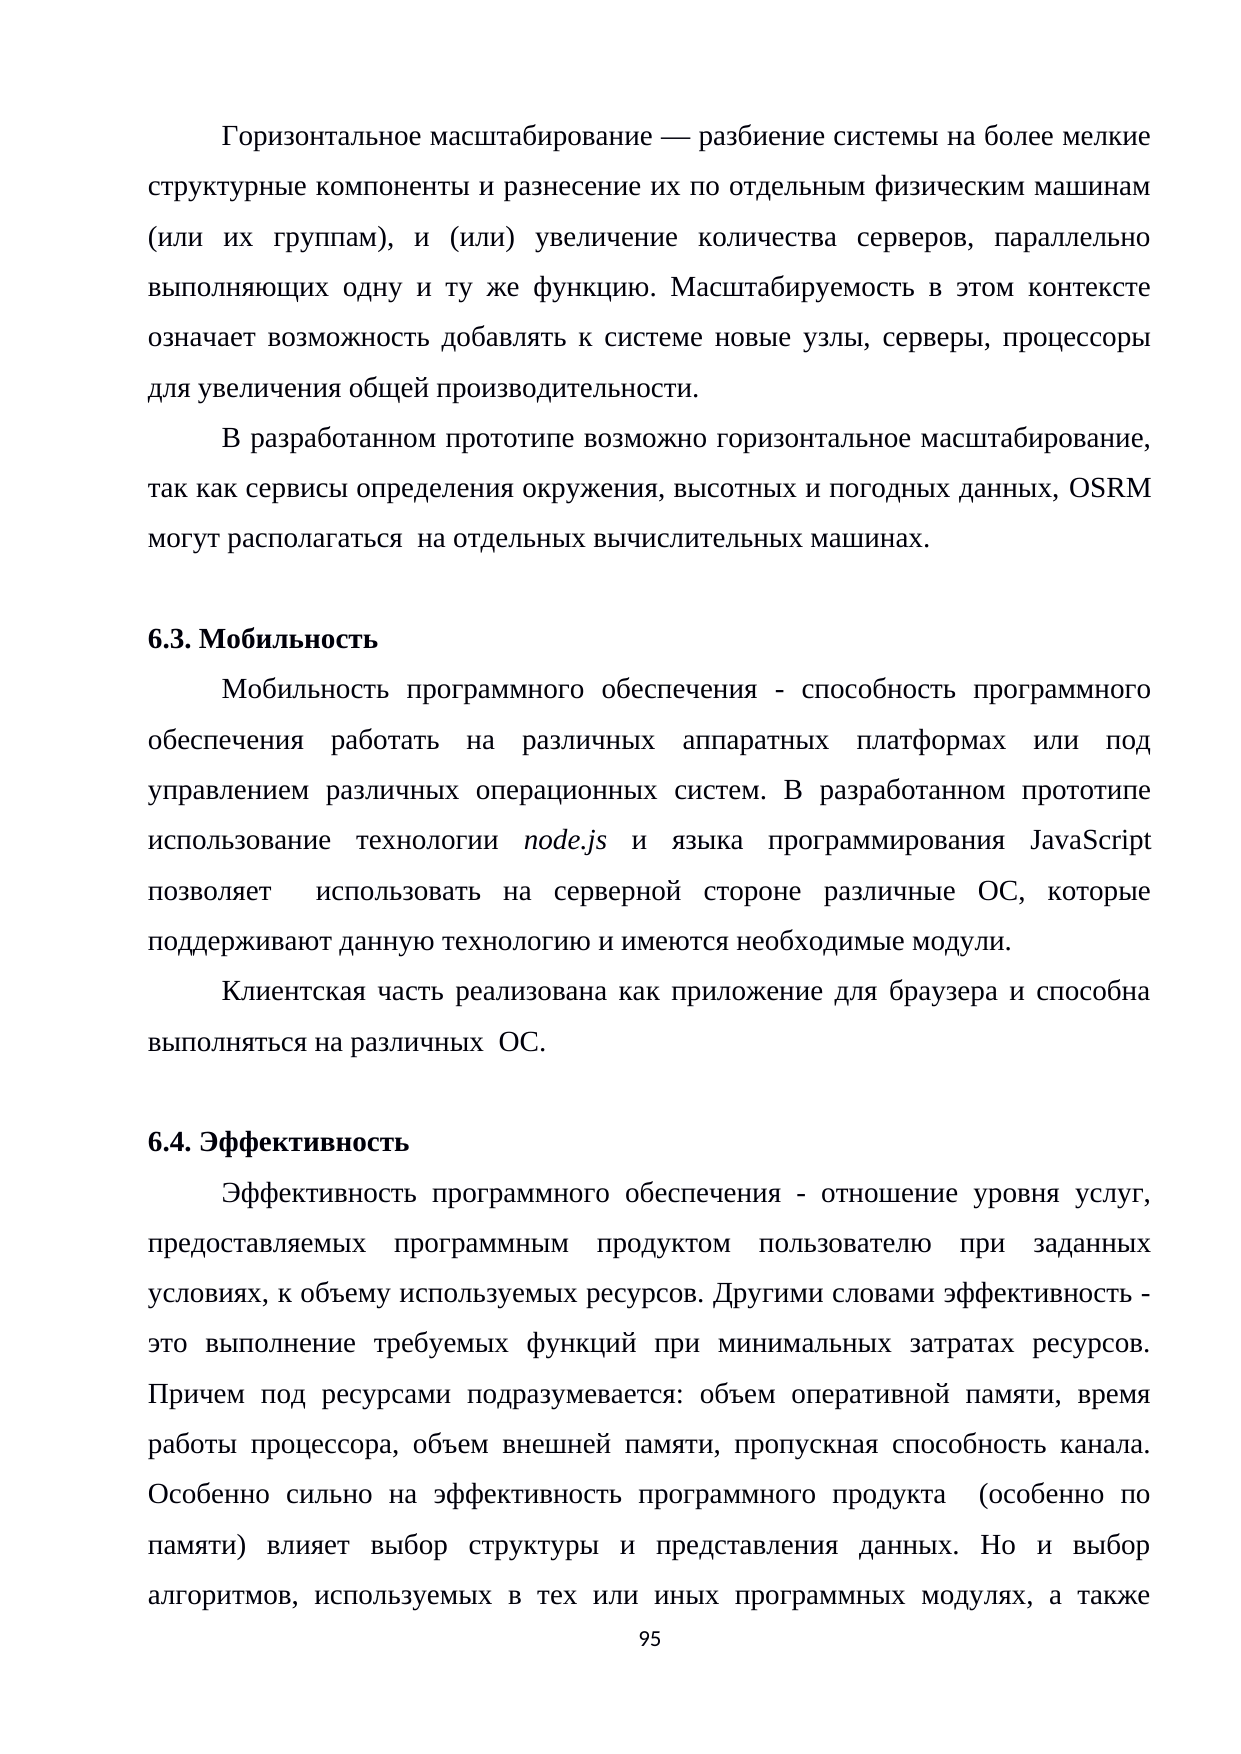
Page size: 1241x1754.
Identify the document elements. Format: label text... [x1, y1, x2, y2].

text 6.4. Эффективность [148, 1124, 1152, 1158]
text Мобильность программного обеспечения - способность программного обеспечения работать на различных аппаратных платформах или под управлением различных операционных систем. В разработанном прототипе использование технологии node.js и языка программирования JavaScript позволяет использовать на серверной стороне различные ОС, которые поддерживают данную технологию и имеются необходимые модули. [148, 672, 1152, 957]
text Горизонтальное масштабирование — разбиение системы на более мелкие структурные компоненты и разнесение их по отдельным физическим машинам (или их группам), и (или) увеличение количества серверов, параллельно выполняющих одну и ту же функцию. Масштабируемость в этом контексте означает возможность добавлять к системе новые узлы, серверы, процессоры для увеличения общей производительности. [148, 118, 1152, 403]
text 6.3. Мобильность [148, 621, 1152, 655]
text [148, 1175, 1152, 1611]
text В разработанном прототипе возможно горизонтальное масштабирование, так как сервисы определения окружения, высотных и погодных данных, OSRM могут располагаться на отдельных вычислительных машинах. [148, 420, 1152, 554]
text Клиентская часть реализована как приложение для браузера и способна выполняться на различных ОС. [148, 973, 1152, 1057]
